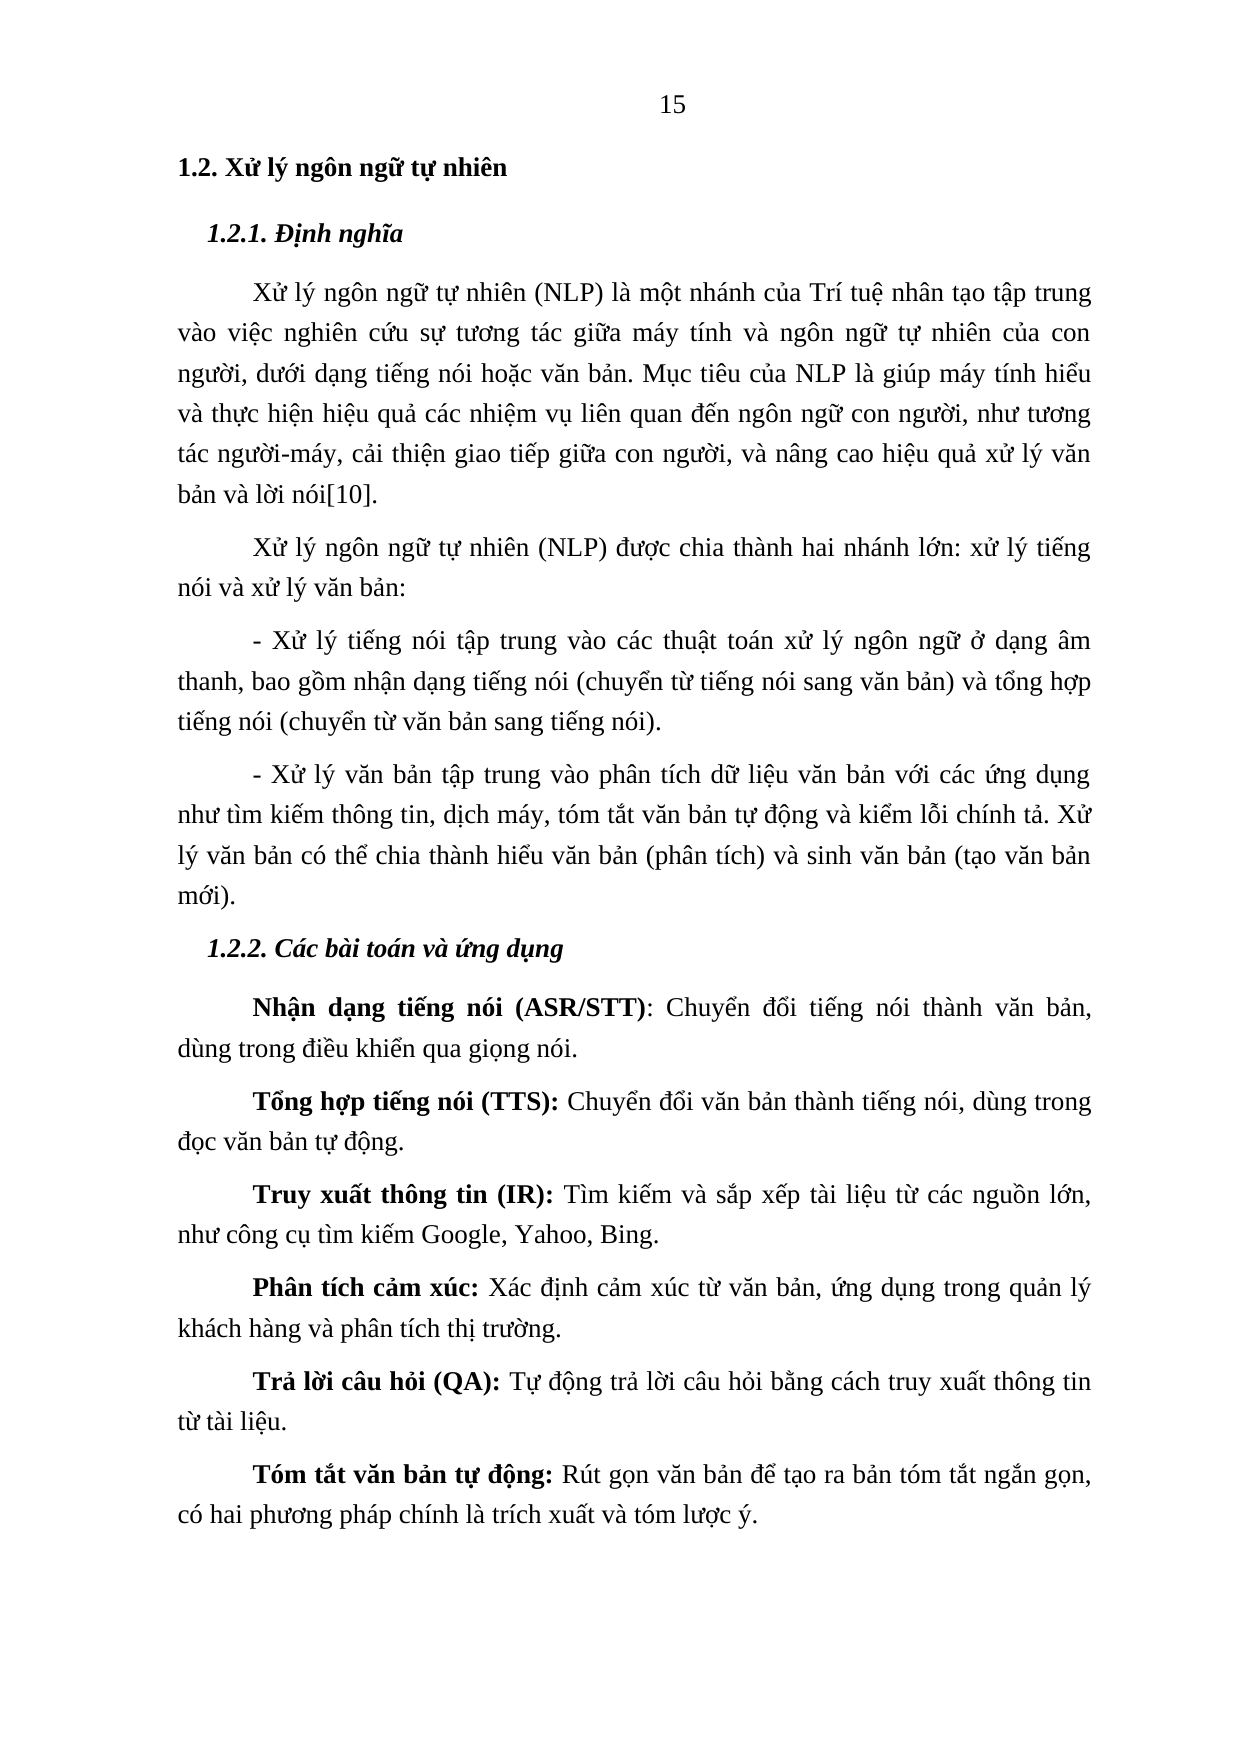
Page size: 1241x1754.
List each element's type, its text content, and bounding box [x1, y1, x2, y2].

text Xử lý ngôn ngữ tự nhiên (NLP) là một nhánh của Trí tuệ nhân tạo tập trung vào việc nghiên cứu sự tương tác giữa máy tính và ngôn ngữ tự nhiên của con người, dưới dạng tiếng nói hoặc văn bản. Mục tiêu của NLP là giúp máy tính hiểu và thực hiện hiệu quả các nhiệm vụ liên quan đến ngôn ngữ con người, như tương tác người-máy, cải thiện giao tiếp giữa con người, và nâng cao hiệu quả xử lý văn bản và lời nói[10]. [177, 276, 1092, 509]
text Xử lý ngôn ngữ tự nhiên (NLP) được chia thành hai nhánh lớn: xử lý tiếng nói và xử lý văn bản: [177, 531, 1092, 602]
subtitle 1.2.2. Các bài toán và ứng dụng [207, 932, 1063, 963]
text - Xử lý văn bản tập trung vào phân tích dữ liệu văn bản với các ứng dụng như tìm kiếm thông tin, dịch máy, tóm tắt văn bản tự động và kiểm lỗi chính tả. Xử lý văn bản có thể chia thành hiểu văn bản (phân tích) và sinh văn bản (tạo văn bản mới). [177, 758, 1092, 910]
text Trả lời câu hỏi (QA): Tự động trả lời câu hỏi bằng cách truy xuất thông tin từ tài liệu. [177, 1364, 1092, 1436]
text Truy xuất thông tin (IR): Tìm kiếm và sắp xếp tài liệu từ các nguồn lớn, như công cụ tìm kiếm Google, Yahoo, Bing. [177, 1178, 1092, 1249]
subtitle 1.2.1. Định nghĩa [207, 217, 1063, 248]
text Nhận dạng tiếng nói (ASR/STT): Chuyển đổi tiếng nói thành văn bản, dùng trong điều khiển qua giọng nói. [177, 991, 1092, 1063]
text Phân tích cảm xúc: Xác định cảm xúc từ văn bản, ứng dụng trong quản lý khách hàng và phân tích thị trường. [177, 1271, 1092, 1343]
subtitle 1.2. Xử lý ngôn ngữ tự nhiên [177, 151, 1092, 182]
text Tổng hợp tiếng nói (TTS): Chuyển đổi văn bản thành tiếng nói, dùng trong đọc văn bản tự động. [177, 1084, 1092, 1156]
text - Xử lý tiếng nói tập trung vào các thuật toán xử lý ngôn ngữ ở dạng âm thanh, bao gồm nhận dạng tiếng nói (chuyển từ tiếng nói sang văn bản) và tổng hợp tiếng nói (chuyển từ văn bản sang tiếng nói). [177, 624, 1092, 736]
text Tóm tắt văn bản tự động: Rút gọn văn bản để tạo ra bản tóm tắt ngắn gọn, có hai phương pháp chính là trích xuất và tóm lược ý. [177, 1458, 1092, 1529]
